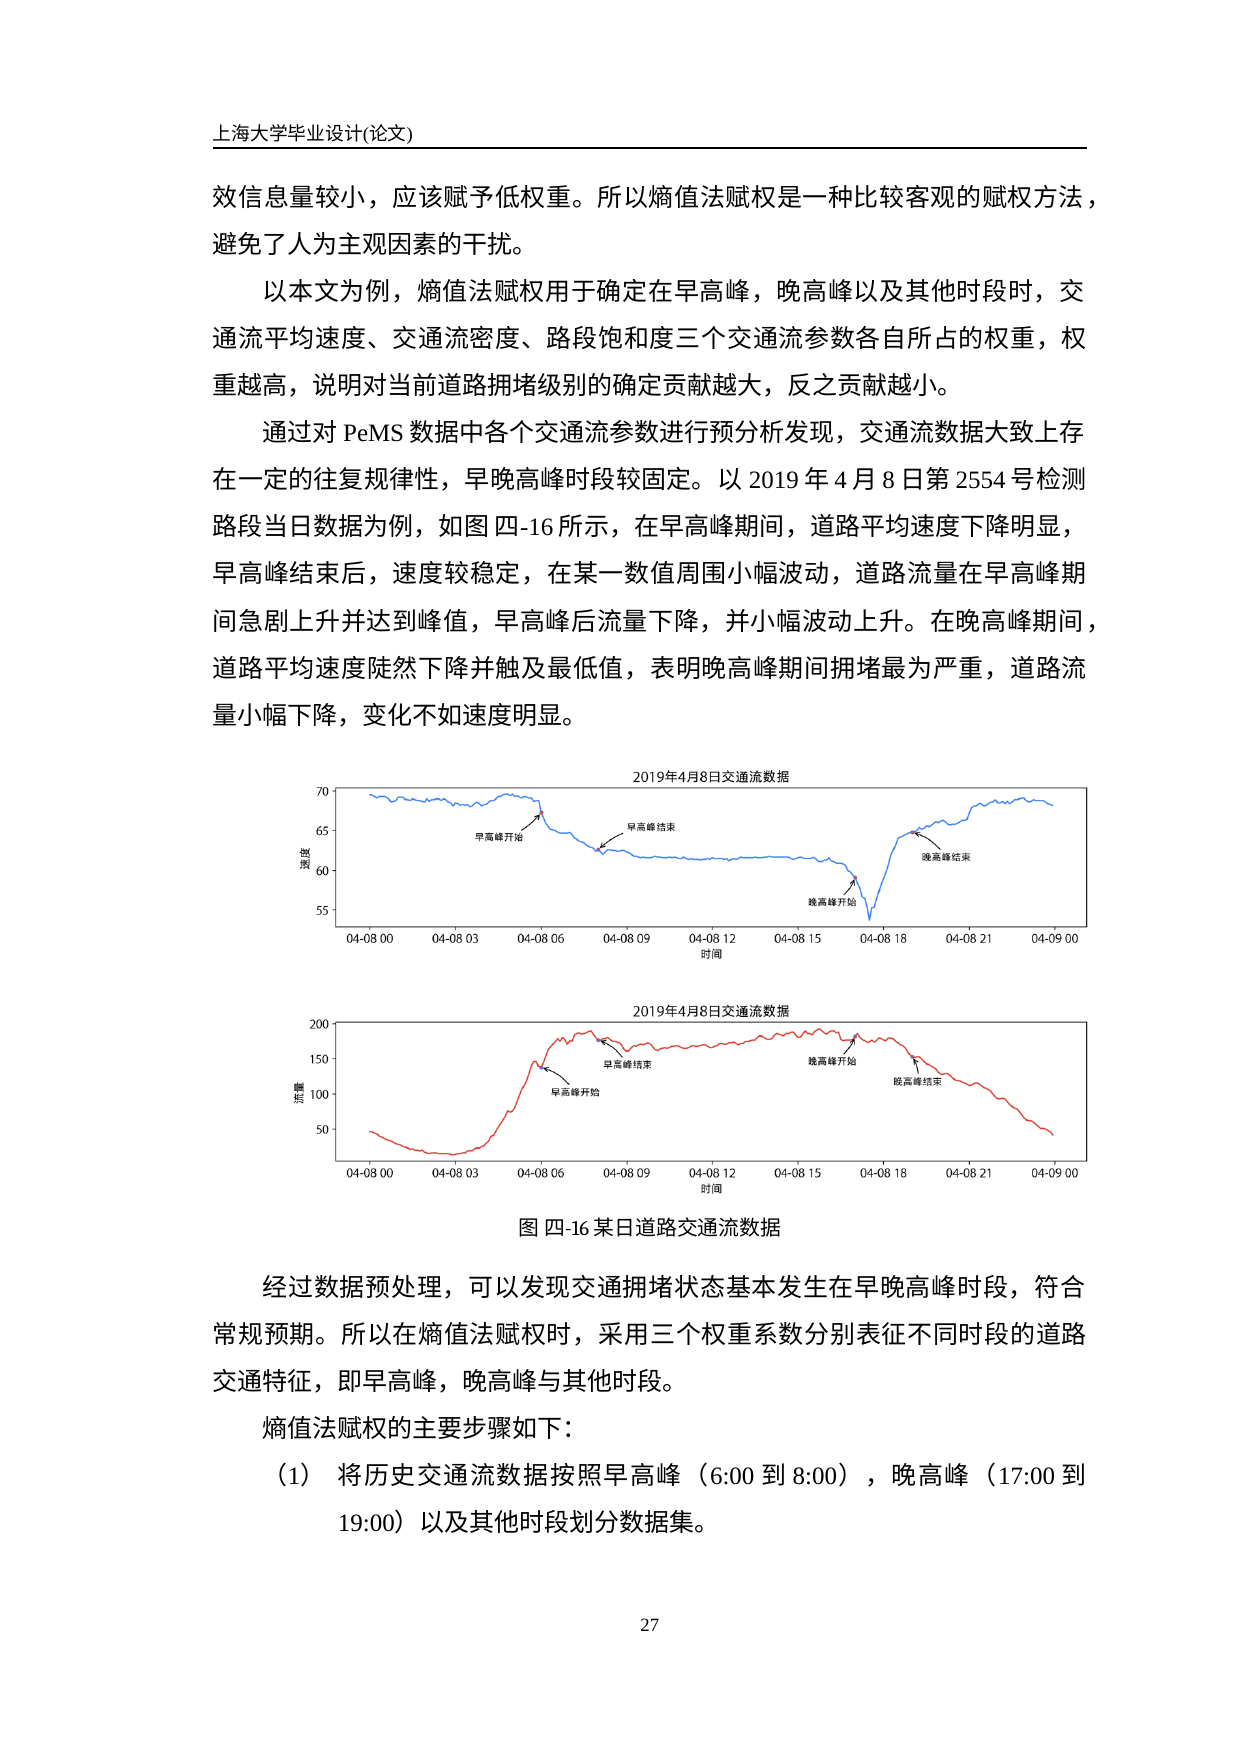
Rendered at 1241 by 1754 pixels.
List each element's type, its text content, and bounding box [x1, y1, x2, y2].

text 以本文为例，熵值法赋权用于确定在早高峰，晚高峰以及其他时段时，交通流平均速度、交通流密度、路段饱和度三个交通流参数各自所占的权重，权重越高，说明对当前道路拥堵级别的确定贡献越大，反之贡献越小。 [213, 271, 1087, 402]
text 熵值法赋权的主要步骤如下： [213, 1408, 1087, 1444]
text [213, 177, 1087, 261]
list 将历史交通流数据按照早高峰（6:00到8:00），晚高峰（17:00到19:00）以及其他时段划分数据集。 [263, 1455, 1087, 1539]
picture [256, 742, 1131, 1204]
text 经过数据预处理，可以发现交通拥堵状态基本发生在早晚高峰时段，符合常规预期。所以在熵值法赋权时，采用三个权重系数分别表征不同时段的道路交通特征，即早高峰，晚高峰与其他时段。 [213, 1267, 1087, 1397]
